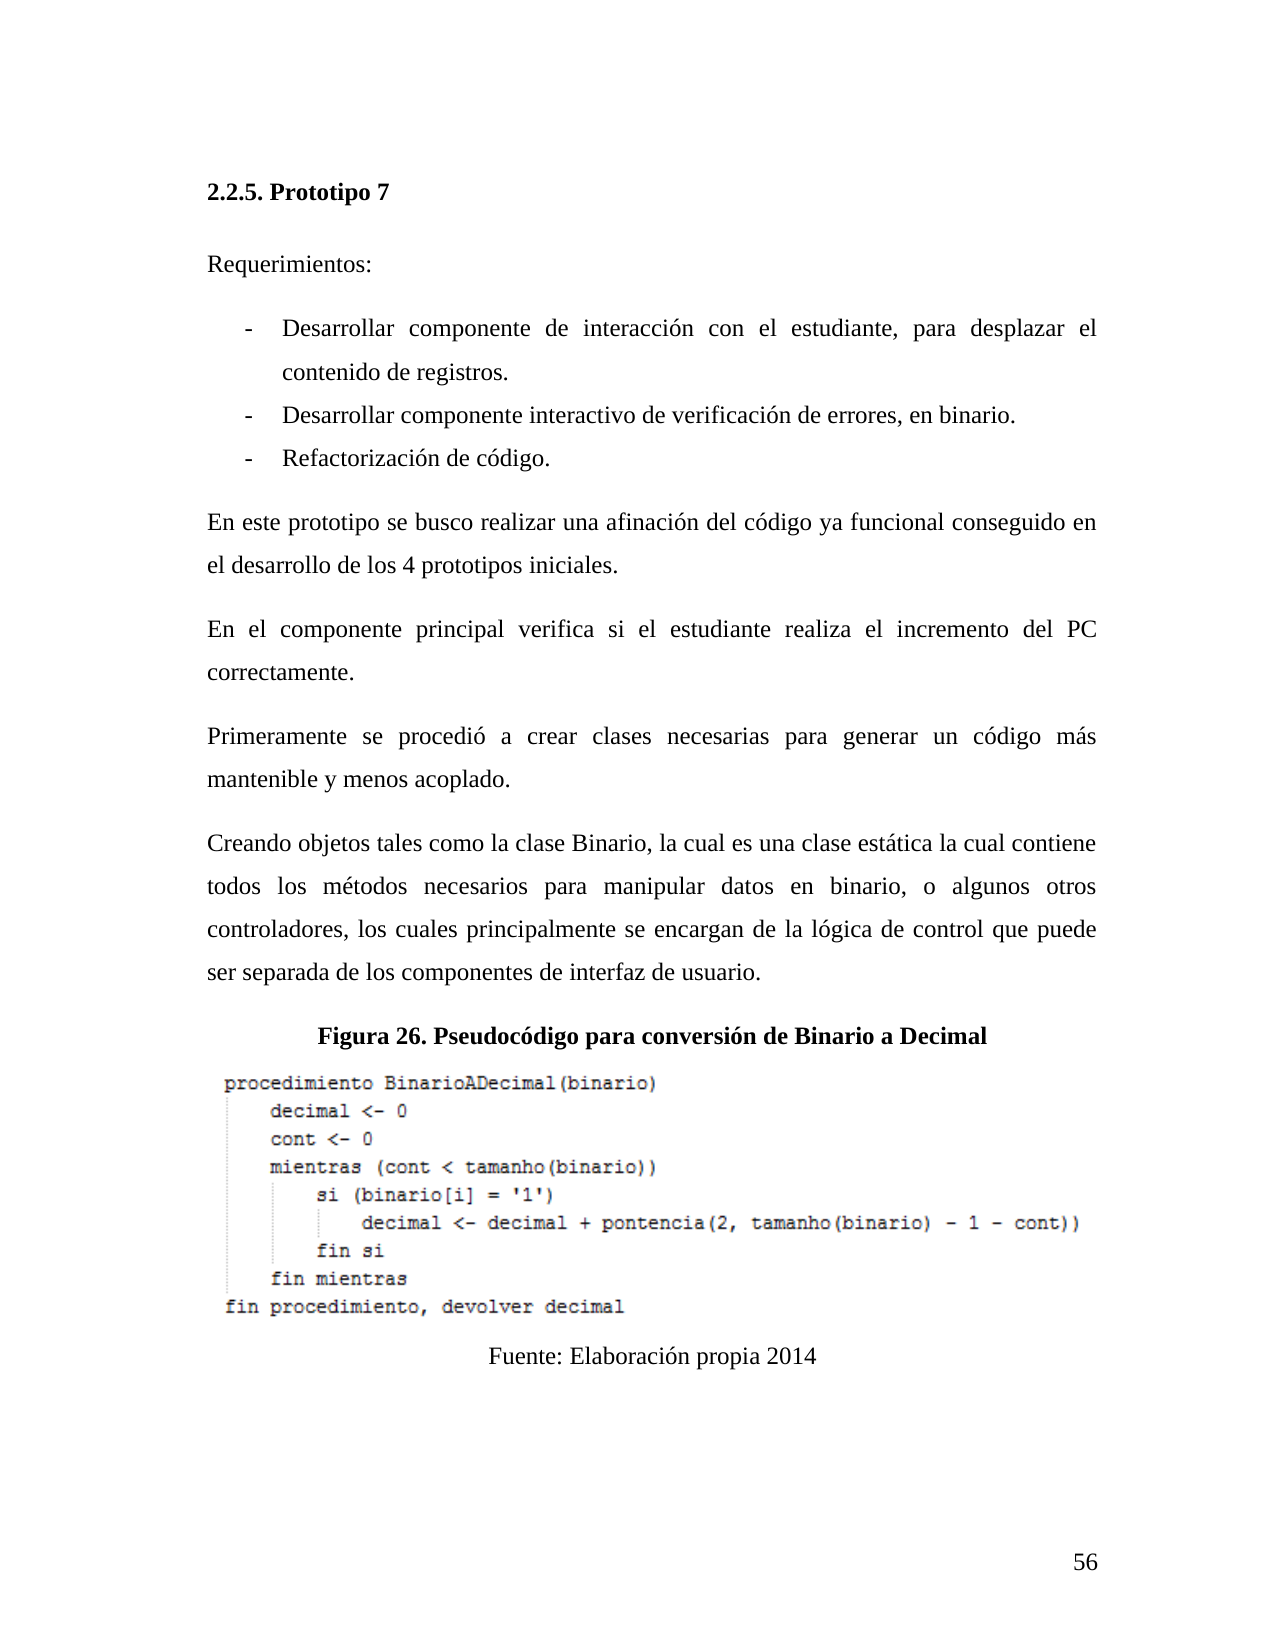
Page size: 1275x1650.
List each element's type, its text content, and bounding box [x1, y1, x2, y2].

text Fuente: Elaboración propia 2014 [207, 1341, 1098, 1370]
list Desarrollar componente interactivo de verificación de errores, en binario. [244, 400, 1098, 428]
text Requerimientos: [207, 249, 1098, 278]
text Primeramente se procedió a crear clases necesarias para generar un código más mantenible y menos acoplado. [207, 721, 1098, 793]
text Figura 26. Pseudocódigo para conversión de Binario a Decimal [207, 1021, 1098, 1050]
list Refactorización de código. [244, 443, 1098, 472]
list Desarrollar componente de interacción con el estudiante, para desplazar el contenido de registros. [244, 313, 1098, 385]
text En este prototipo se busco realizar una afinación del código ya funcional conseguido en el desarrollo de los 4 prototipos iniciales. [207, 507, 1098, 579]
text En el componente principal verifica si el estudiante realiza el incremento del PC correctamente. [207, 614, 1098, 686]
picture [217, 1064, 1088, 1327]
text Creando objetos tales como la clase Binario, la cual es una clase estática la cual contiene todos los métodos necesarios para manipular datos en binario, o algunos otros controladores, los cuales principalmente se encargan de la lógica de control que puede ser separada de los componentes de interfaz de usuario. [207, 828, 1098, 986]
subtitle 2.2.5. Prototipo 7 [207, 177, 1098, 206]
